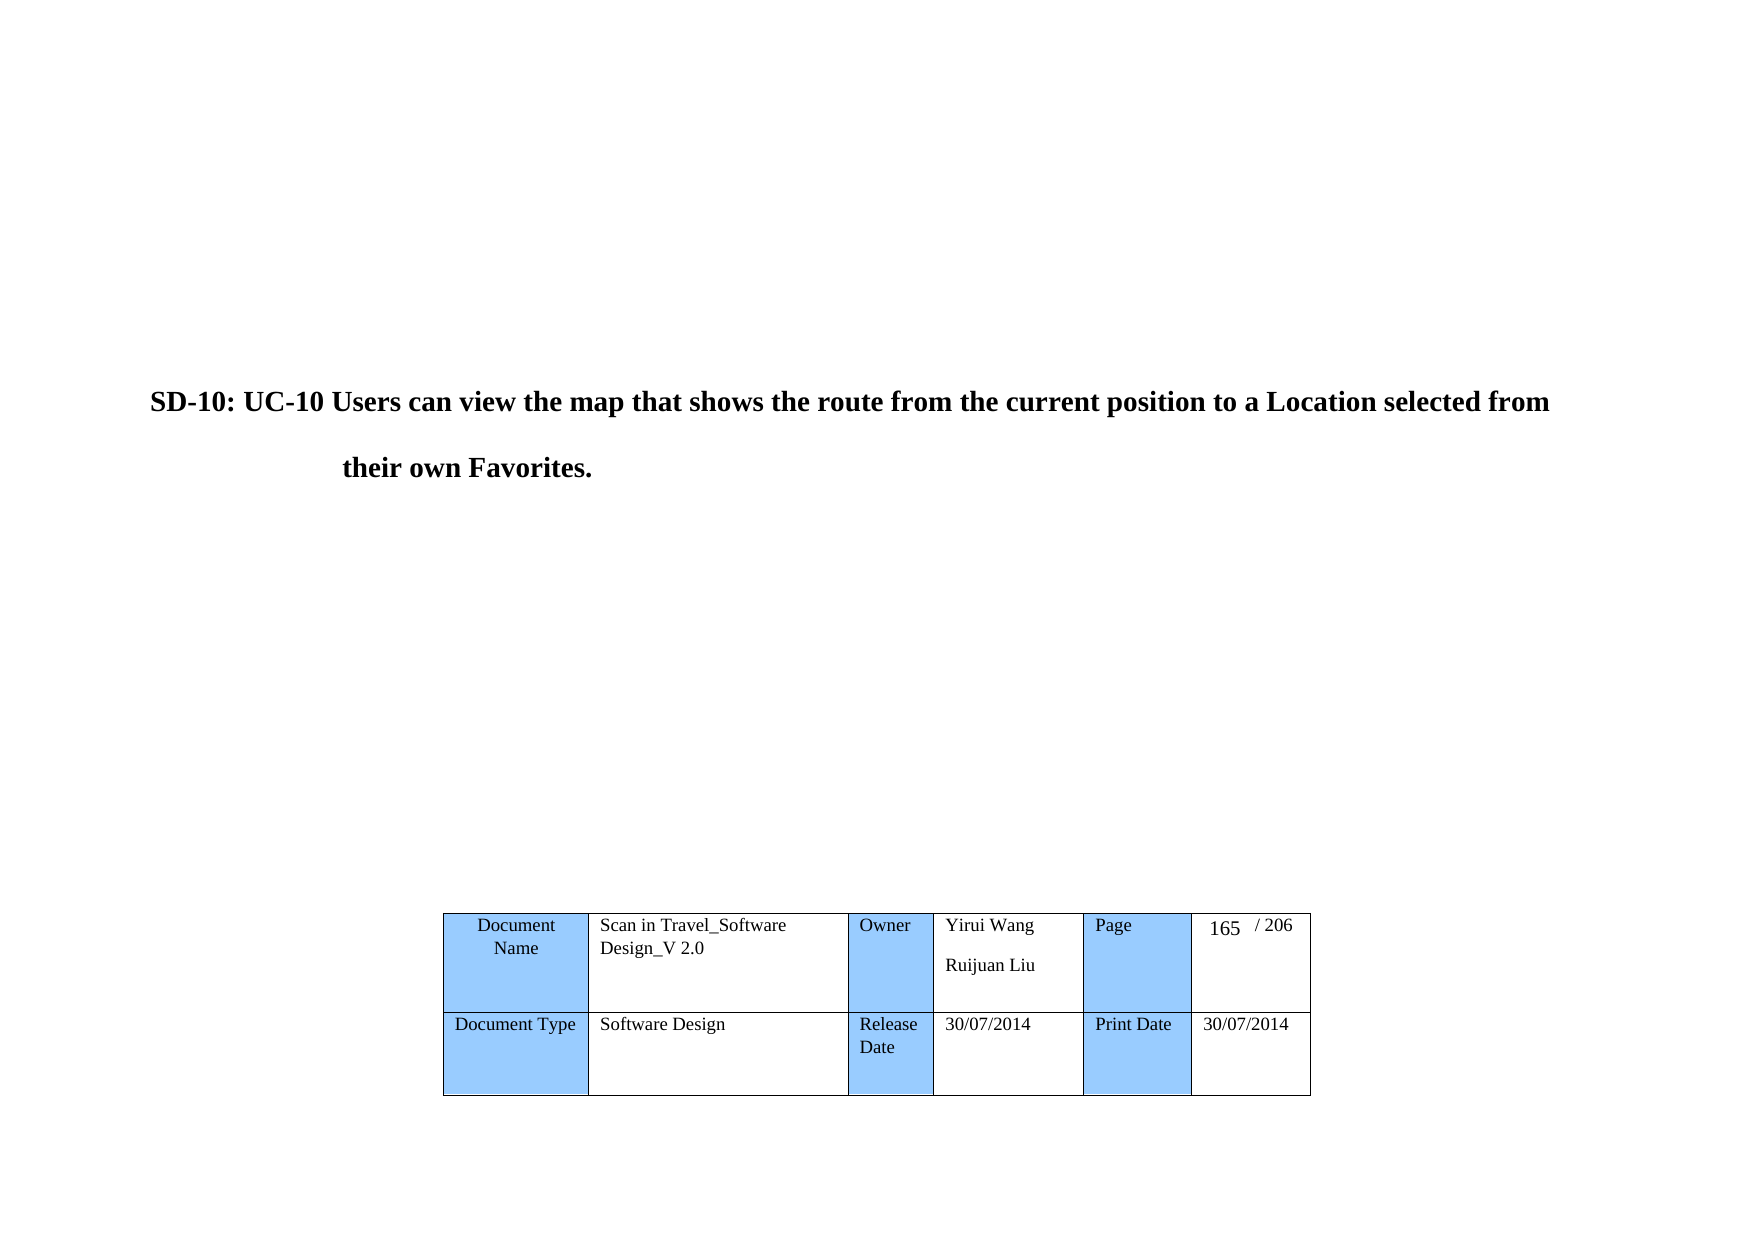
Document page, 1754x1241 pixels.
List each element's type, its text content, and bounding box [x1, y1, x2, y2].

text SD-10: UC-10 Users can view the map that shows the route from the current position to a Location selected from their own Favorites. [150, 368, 1604, 501]
